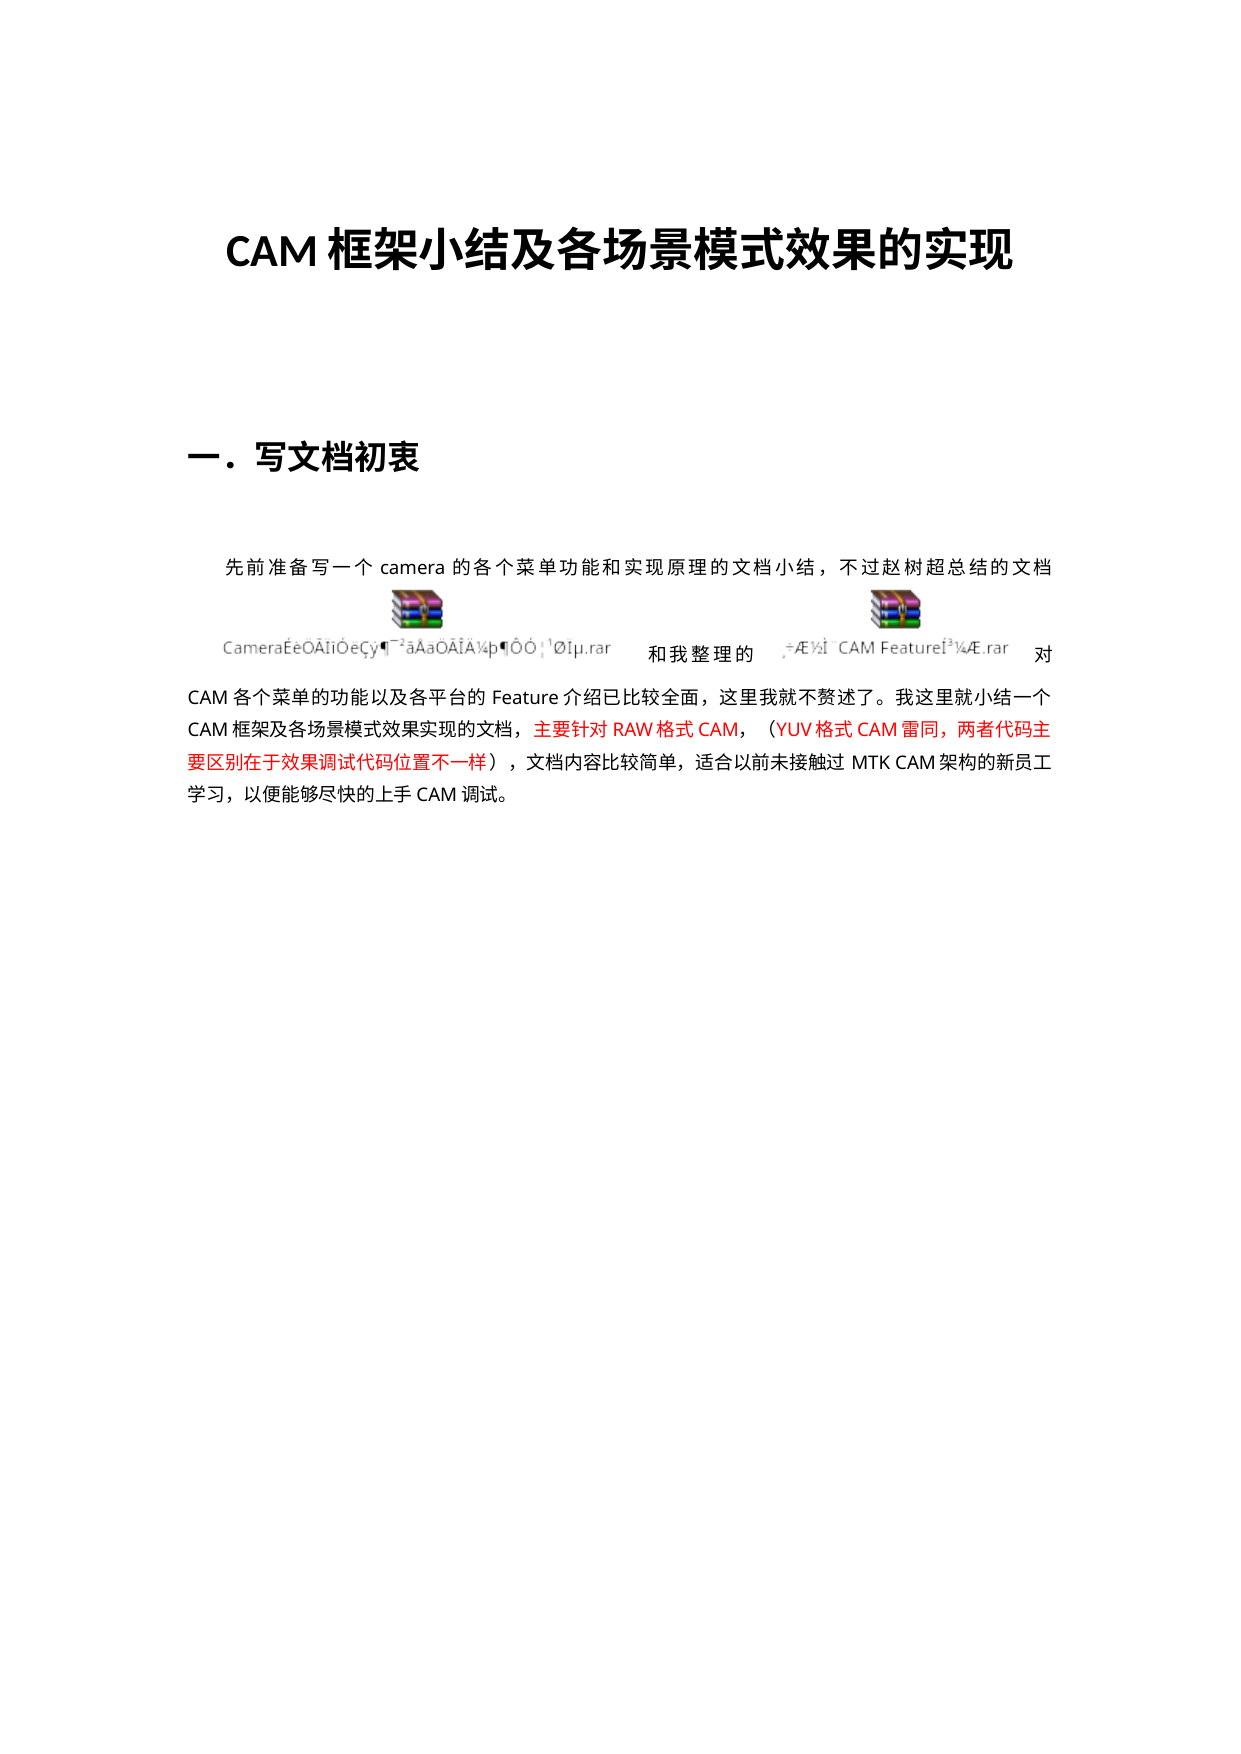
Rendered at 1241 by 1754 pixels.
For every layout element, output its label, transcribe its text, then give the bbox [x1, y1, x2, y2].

subtitle CAM框架小结及各场景模式效果的实现 [187, 197, 1053, 295]
subtitle 一．写文档初衷 [187, 423, 1053, 488]
text 先前准备写一个camera的各个菜单功能和实现原理的文档小结，不过赵树超总结的文档 和我整理的对CAM各个菜单的功能以及各平台的Feature介绍已比较全面，这里我就不赘述了。我这里就小结一个CAM框架及各场景模式效果实现的文档，主要针对RAW格式CAM，（YUV格式CAM雷同，两者代码主要区别在于效果调试代码位置不一样），文档内容比较简单，适合以前未接触过MTK CAM架构的新员工学习，以便能够尽快的上手CAM调试。 [187, 550, 1053, 810]
